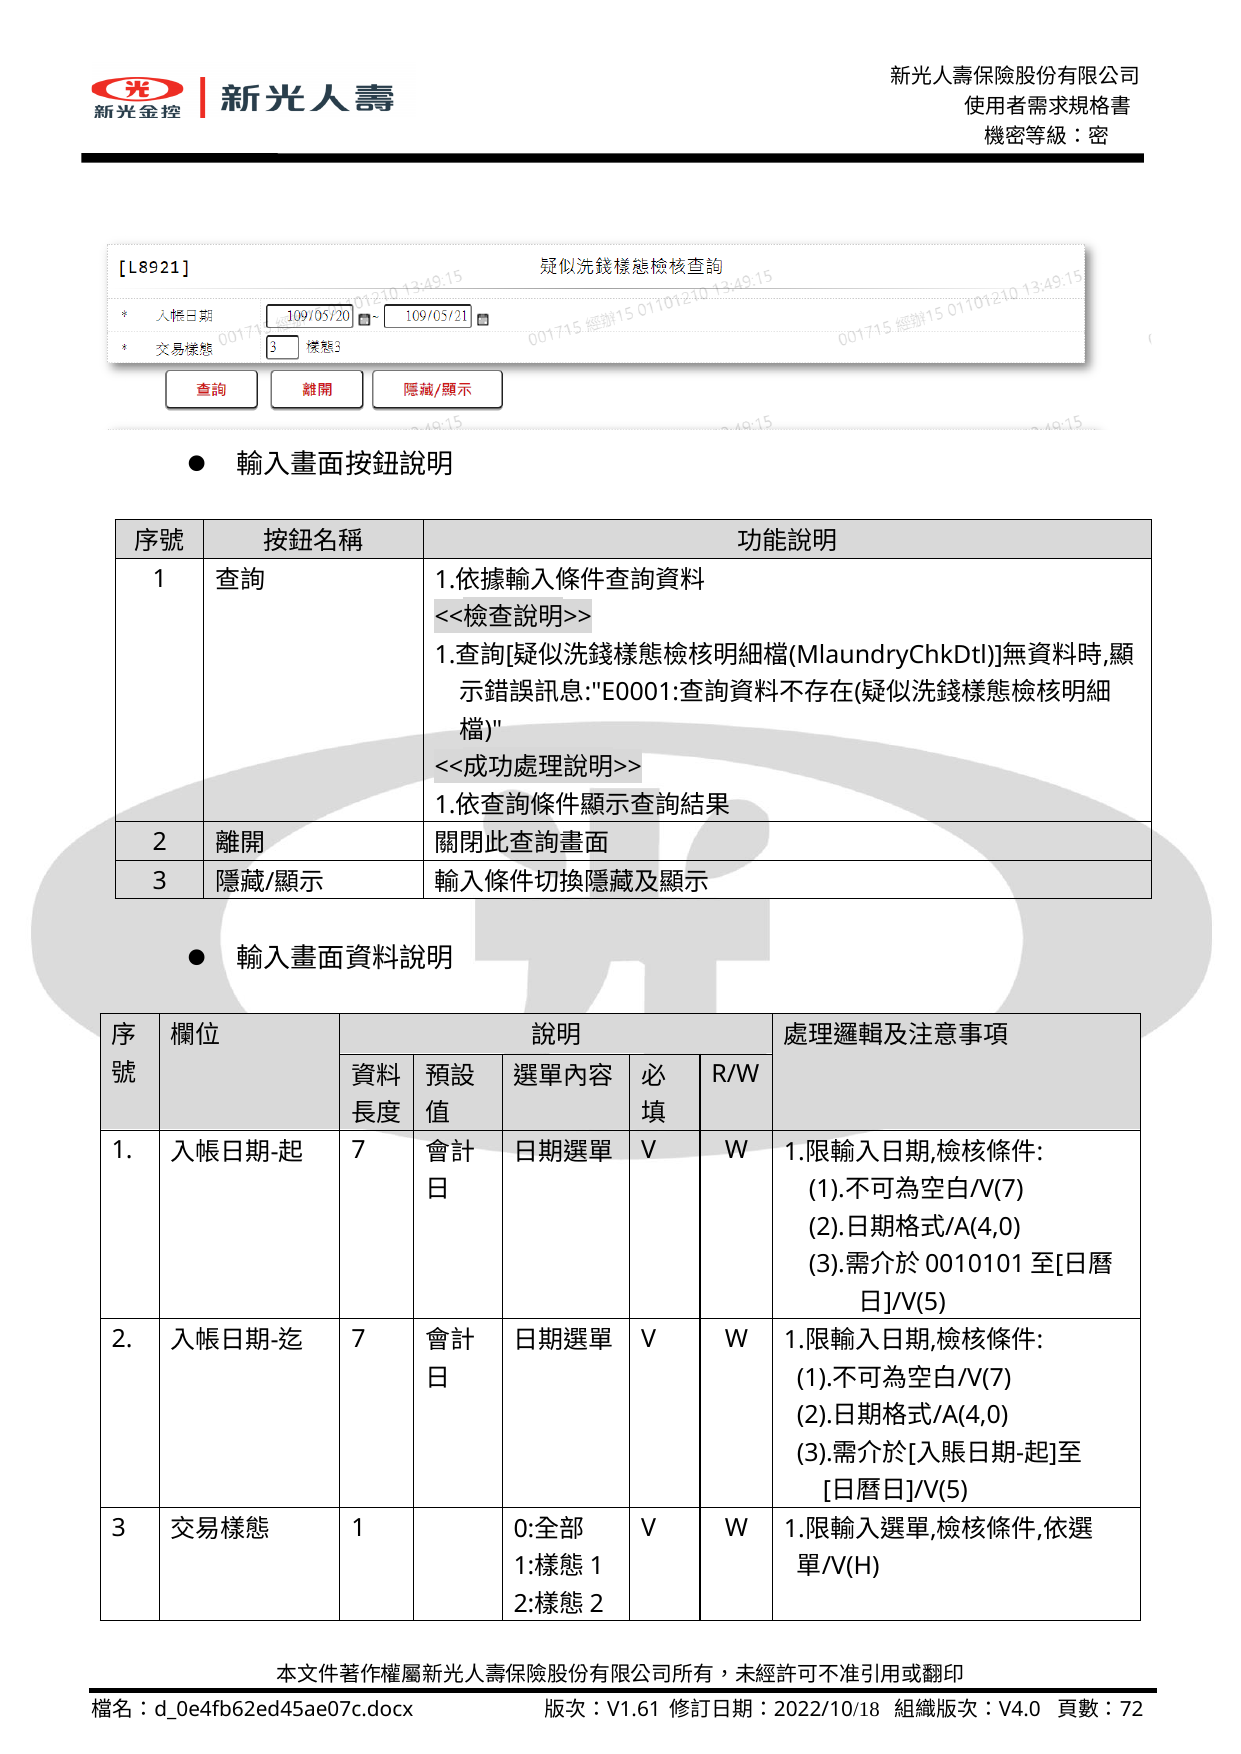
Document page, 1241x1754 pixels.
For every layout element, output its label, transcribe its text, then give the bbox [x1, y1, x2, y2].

picture [91, 61, 417, 118]
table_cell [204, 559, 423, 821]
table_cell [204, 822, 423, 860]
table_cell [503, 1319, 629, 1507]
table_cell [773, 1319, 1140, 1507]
list 輸入畫面資料說明 [186, 936, 1152, 976]
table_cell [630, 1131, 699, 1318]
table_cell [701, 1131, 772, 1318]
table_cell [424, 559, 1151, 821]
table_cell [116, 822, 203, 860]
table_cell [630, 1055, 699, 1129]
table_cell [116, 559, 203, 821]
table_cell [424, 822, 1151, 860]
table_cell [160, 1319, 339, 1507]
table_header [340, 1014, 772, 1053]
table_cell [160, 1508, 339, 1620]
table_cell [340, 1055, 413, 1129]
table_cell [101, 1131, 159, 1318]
picture [25, 713, 1215, 1166]
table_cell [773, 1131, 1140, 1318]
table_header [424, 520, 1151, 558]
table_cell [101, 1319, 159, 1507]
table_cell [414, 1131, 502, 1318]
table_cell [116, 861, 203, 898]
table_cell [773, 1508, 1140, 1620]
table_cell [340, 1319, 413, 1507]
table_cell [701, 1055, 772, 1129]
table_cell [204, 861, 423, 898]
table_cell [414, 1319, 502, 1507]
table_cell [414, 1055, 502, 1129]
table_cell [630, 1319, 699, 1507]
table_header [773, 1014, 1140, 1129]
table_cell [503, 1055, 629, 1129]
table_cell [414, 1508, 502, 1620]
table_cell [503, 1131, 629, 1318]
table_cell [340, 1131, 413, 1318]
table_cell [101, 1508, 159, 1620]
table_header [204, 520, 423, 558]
list 輸入畫面按鈕說明 [186, 442, 1152, 482]
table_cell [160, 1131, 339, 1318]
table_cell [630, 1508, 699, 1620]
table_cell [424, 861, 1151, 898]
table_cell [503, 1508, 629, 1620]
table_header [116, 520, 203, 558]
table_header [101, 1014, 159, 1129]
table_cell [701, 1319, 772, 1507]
picture [88, 230, 1152, 430]
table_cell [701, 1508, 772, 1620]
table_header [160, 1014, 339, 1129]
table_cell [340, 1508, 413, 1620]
